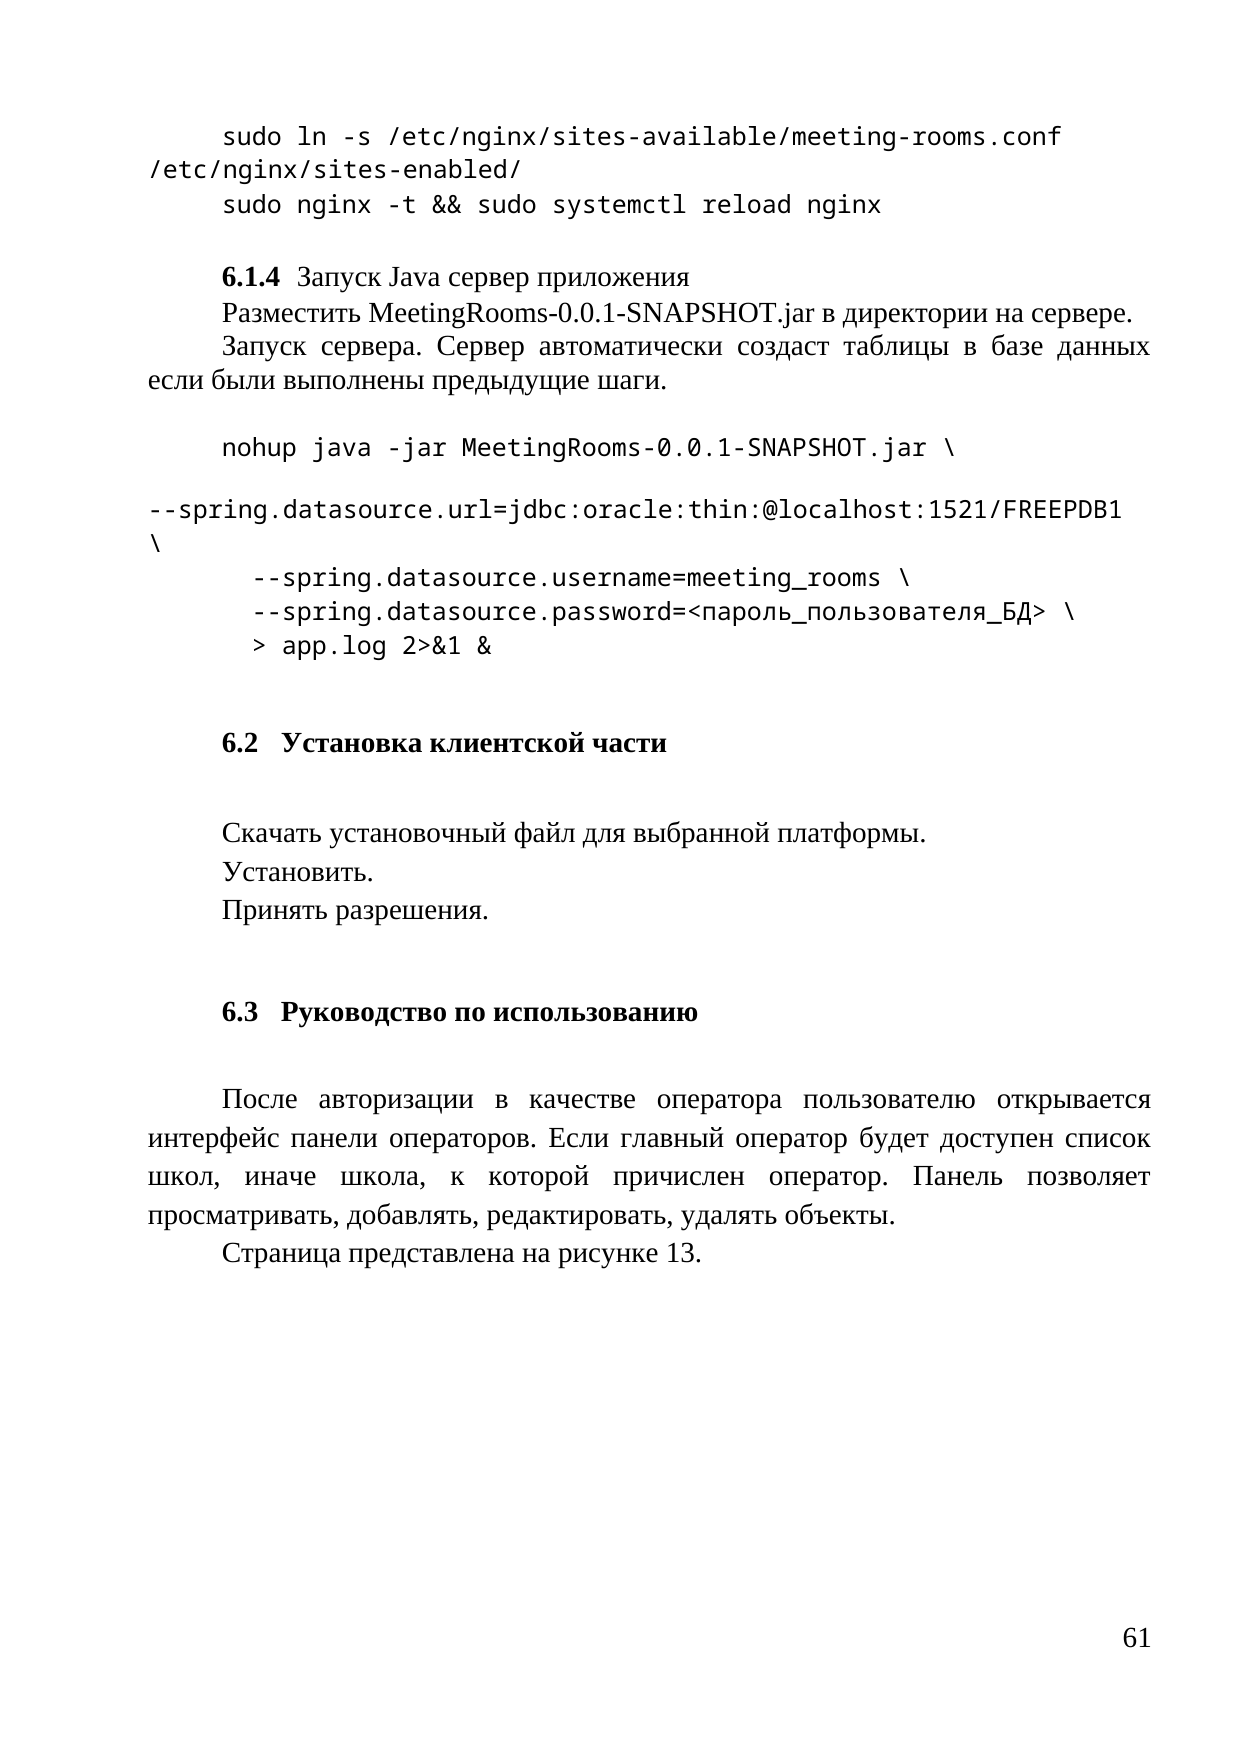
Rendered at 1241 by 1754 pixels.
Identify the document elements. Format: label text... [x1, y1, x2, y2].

subtitle Руководство по использованию [222, 994, 1152, 1028]
subtitle Установка клиентской части [222, 726, 1152, 759]
text nohup java -jar MeetingRooms-0.0.1-SNAPSHOT.jar \ [148, 429, 1152, 463]
text Скачать установочный файл для выбранной платформы. [148, 815, 1152, 849]
text sudo nginx -t && sudo systemctl reload nginx [148, 186, 1152, 220]
text Запуск сервера. Сервер автоматически создаст таблицы в базе данных если были выполнены предыдущие шаги. [148, 328, 1152, 396]
text > app.log 2>&1 & [148, 628, 1152, 662]
text sudo ln -s /etc/nginx/sites-available/meeting-rooms.conf /etc/nginx/sites-enabled/ [148, 118, 1152, 186]
text --spring.datasource.password=<пароль_пользователя_БД> \ [148, 594, 1152, 628]
list Запуск Java сервер приложения [222, 259, 1152, 292]
text --spring.datasource.url=jdbc:oracle:thin:@localhost:1521/FREEPDB1 \ [148, 463, 1152, 560]
text Страница представлена на рисунке 13. [148, 1236, 1152, 1269]
text После авторизации в качестве оператора пользователю открывается интерфейс панели операторов. Если главный оператор будет доступен список школ, иначе школа, к которой причислен оператор. Панель позволяет просматривать, добавлять, редактировать, удалять объекты. [148, 1081, 1152, 1231]
text Разместить MeetingRooms-0.0.1-SNAPSHOT.jar в директории на сервере. [148, 295, 1152, 328]
text Установить. [148, 854, 1152, 887]
text Принять разрешения. [148, 892, 1152, 926]
text --spring.datasource.username=meeting_rooms \ [148, 560, 1152, 594]
